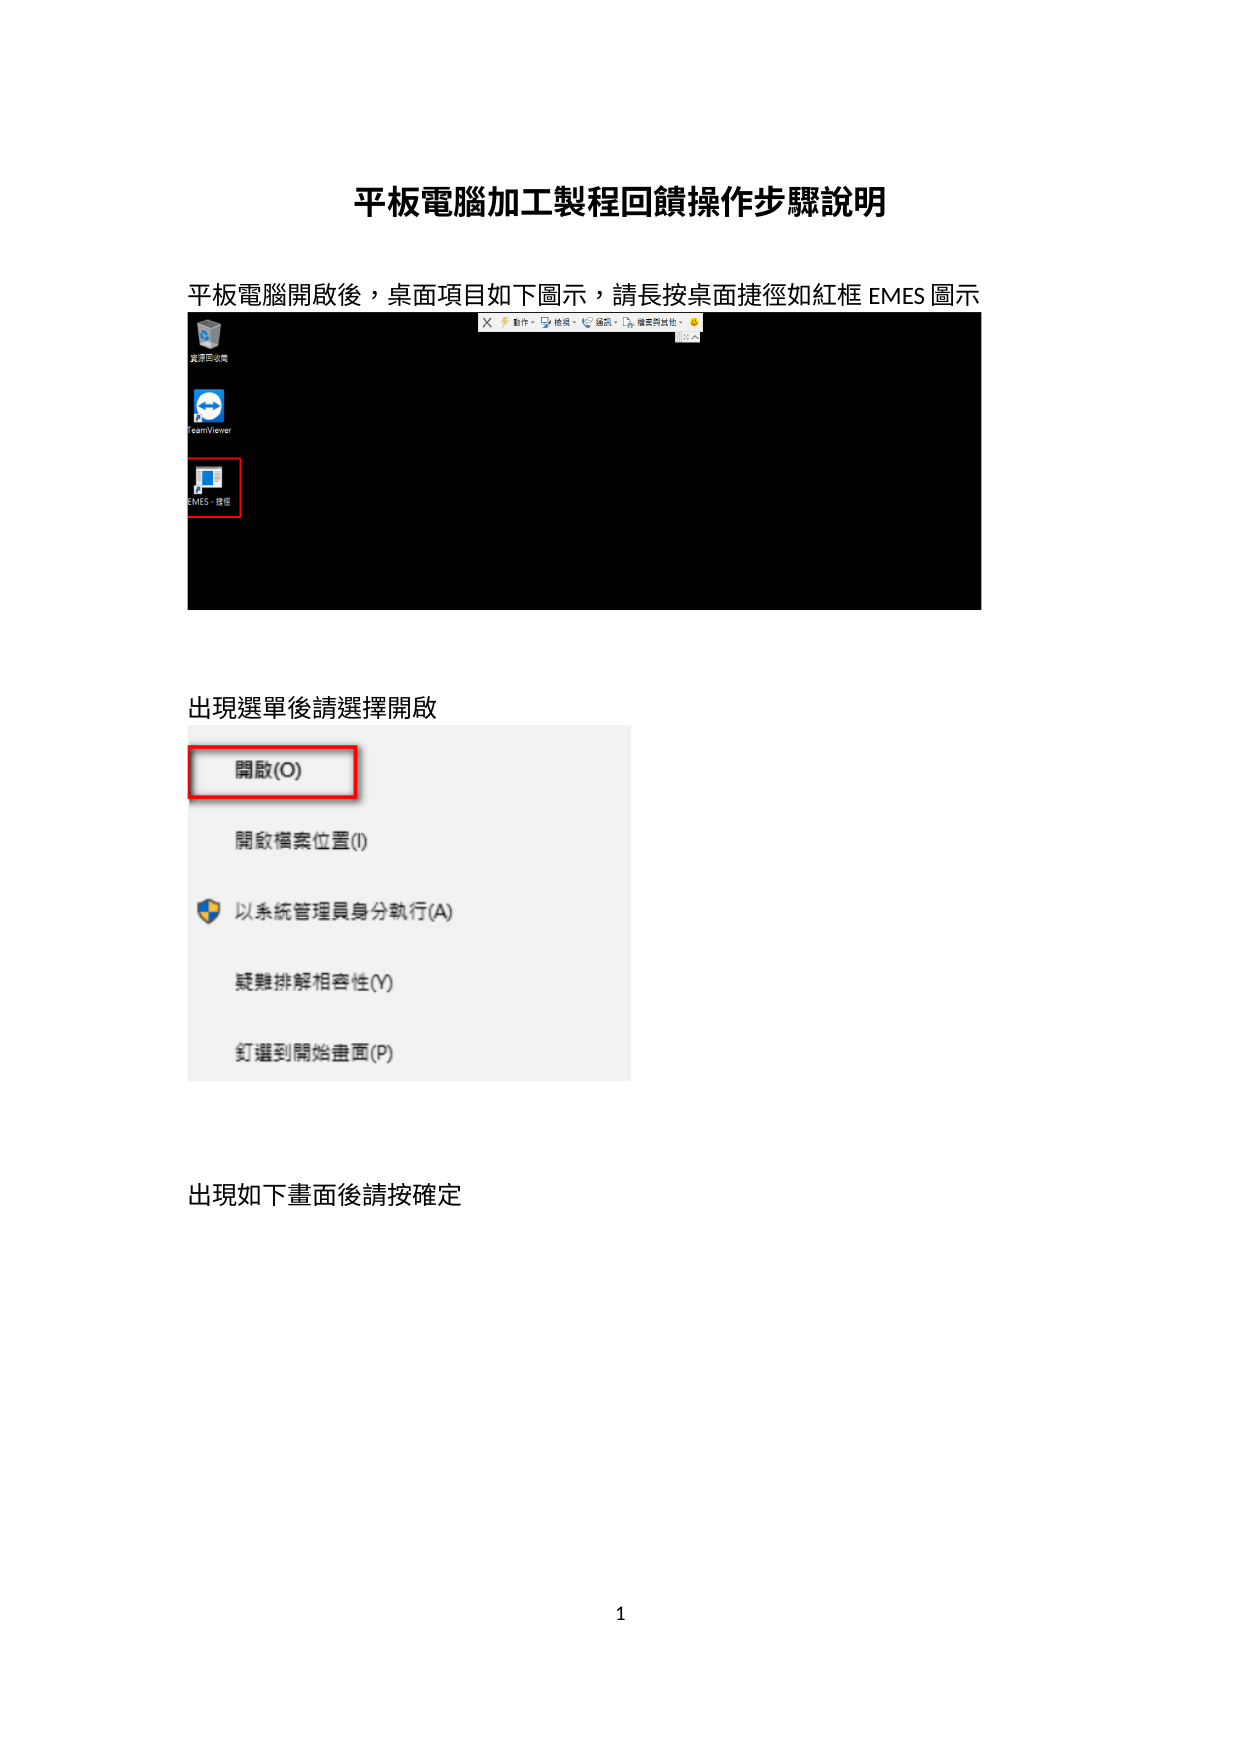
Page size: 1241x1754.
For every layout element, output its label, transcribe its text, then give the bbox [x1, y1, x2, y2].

text 出現如下畫面後請按確定 [187, 1175, 1053, 1212]
picture [187, 312, 982, 610]
text 平板電腦開啟後，桌面項目如下圖示，請長按桌面捷徑如紅框 EMES圖示 [187, 275, 1053, 312]
text 出現選單後請選擇開啟 [187, 687, 1053, 725]
picture [187, 725, 632, 1081]
text 平板電腦加工製程回饋操作步驟說明 [187, 162, 1053, 237]
